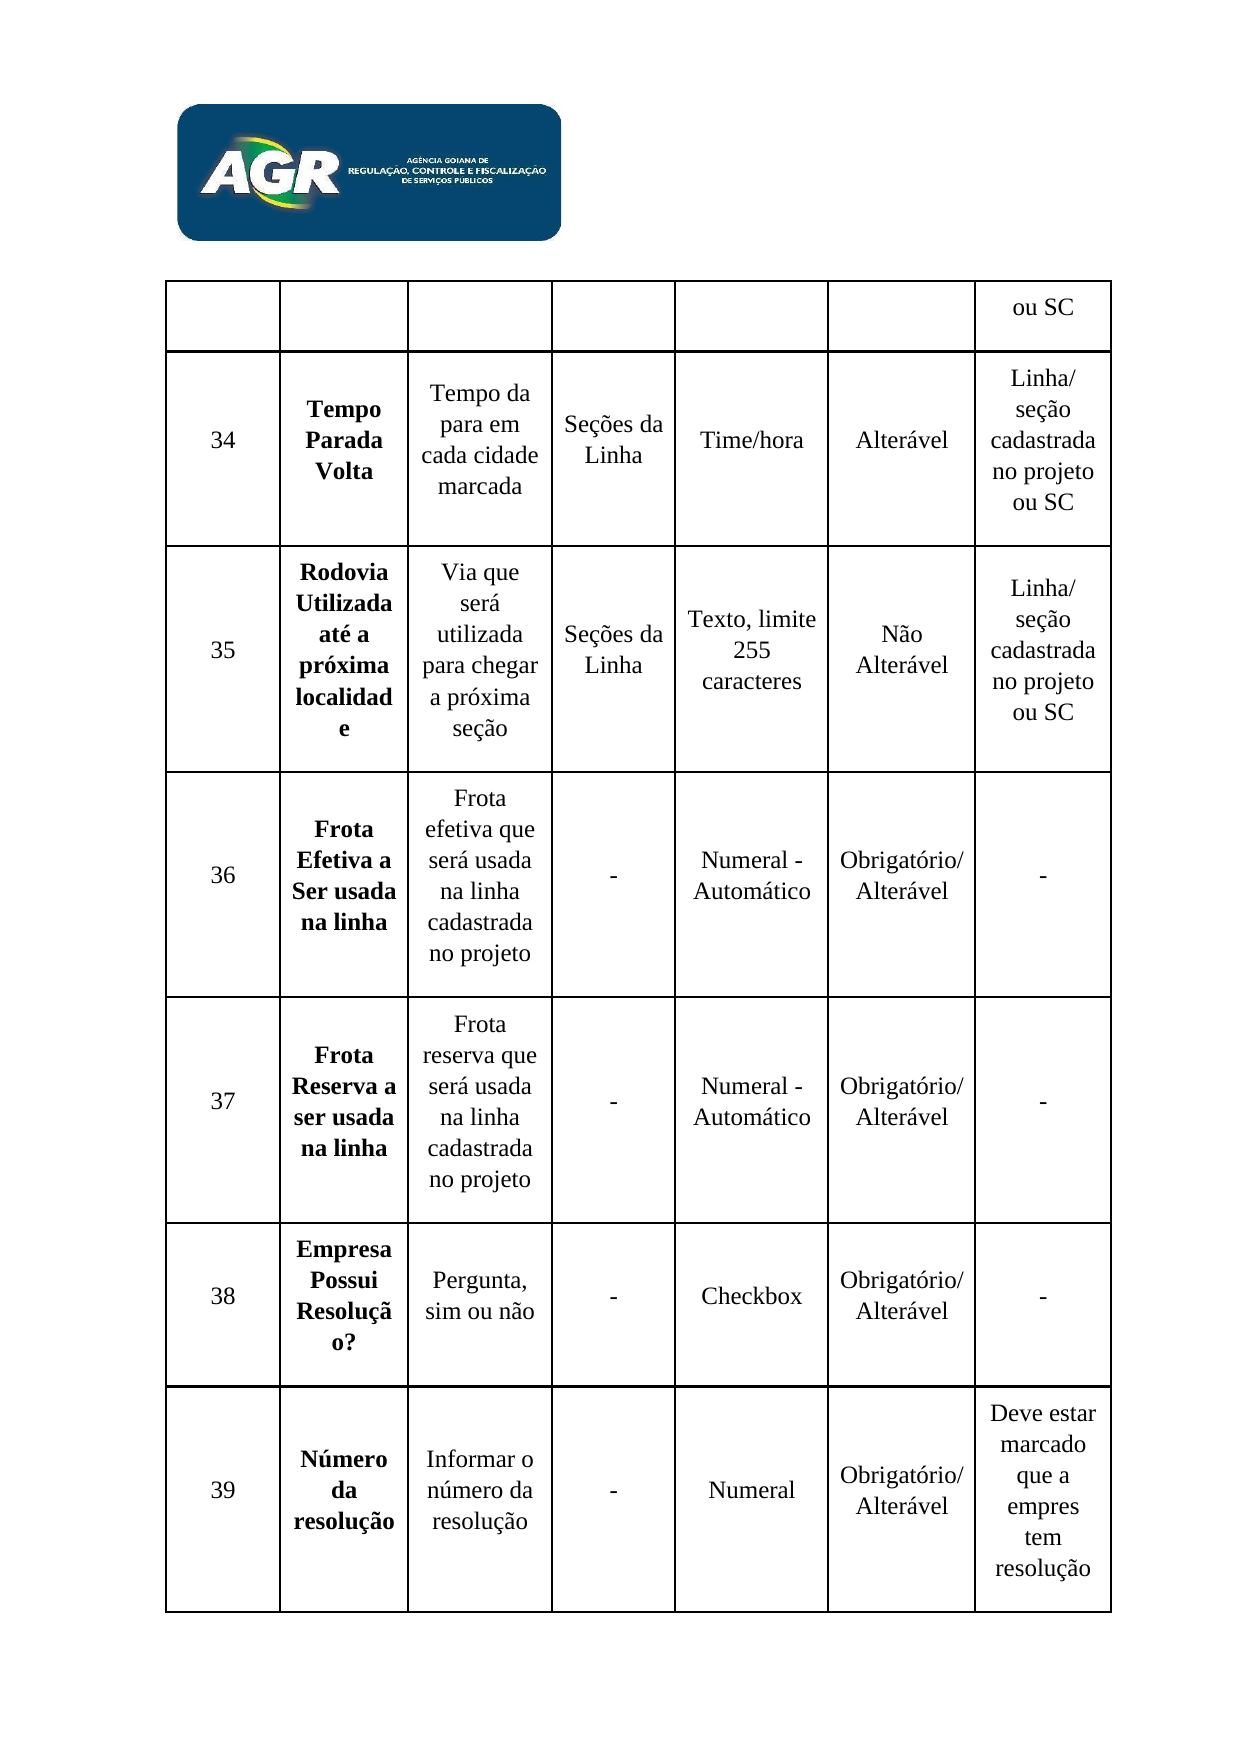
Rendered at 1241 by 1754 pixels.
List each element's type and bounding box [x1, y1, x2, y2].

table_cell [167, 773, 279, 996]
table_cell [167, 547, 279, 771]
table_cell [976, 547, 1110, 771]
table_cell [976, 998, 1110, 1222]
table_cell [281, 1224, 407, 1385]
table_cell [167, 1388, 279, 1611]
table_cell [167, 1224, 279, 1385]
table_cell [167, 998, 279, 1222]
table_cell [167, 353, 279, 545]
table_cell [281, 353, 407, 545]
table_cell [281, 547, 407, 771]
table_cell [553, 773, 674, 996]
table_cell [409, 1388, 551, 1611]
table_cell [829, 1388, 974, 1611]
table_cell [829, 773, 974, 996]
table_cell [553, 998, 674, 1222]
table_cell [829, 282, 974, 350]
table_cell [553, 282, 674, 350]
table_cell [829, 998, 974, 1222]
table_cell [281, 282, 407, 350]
picture [177, 104, 562, 241]
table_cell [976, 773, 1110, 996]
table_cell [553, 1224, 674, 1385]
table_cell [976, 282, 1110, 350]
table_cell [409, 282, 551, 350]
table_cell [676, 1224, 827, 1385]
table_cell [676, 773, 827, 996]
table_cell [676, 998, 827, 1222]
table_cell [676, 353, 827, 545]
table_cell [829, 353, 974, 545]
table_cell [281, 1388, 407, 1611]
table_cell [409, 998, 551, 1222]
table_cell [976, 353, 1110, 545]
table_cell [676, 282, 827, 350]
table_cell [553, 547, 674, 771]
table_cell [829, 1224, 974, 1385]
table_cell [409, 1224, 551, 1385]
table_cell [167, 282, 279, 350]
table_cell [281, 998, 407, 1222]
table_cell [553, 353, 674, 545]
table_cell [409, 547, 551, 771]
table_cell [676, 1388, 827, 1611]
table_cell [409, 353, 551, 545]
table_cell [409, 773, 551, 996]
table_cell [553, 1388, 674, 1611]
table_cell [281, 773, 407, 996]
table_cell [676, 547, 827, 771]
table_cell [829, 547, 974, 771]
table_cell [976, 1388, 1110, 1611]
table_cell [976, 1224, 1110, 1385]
